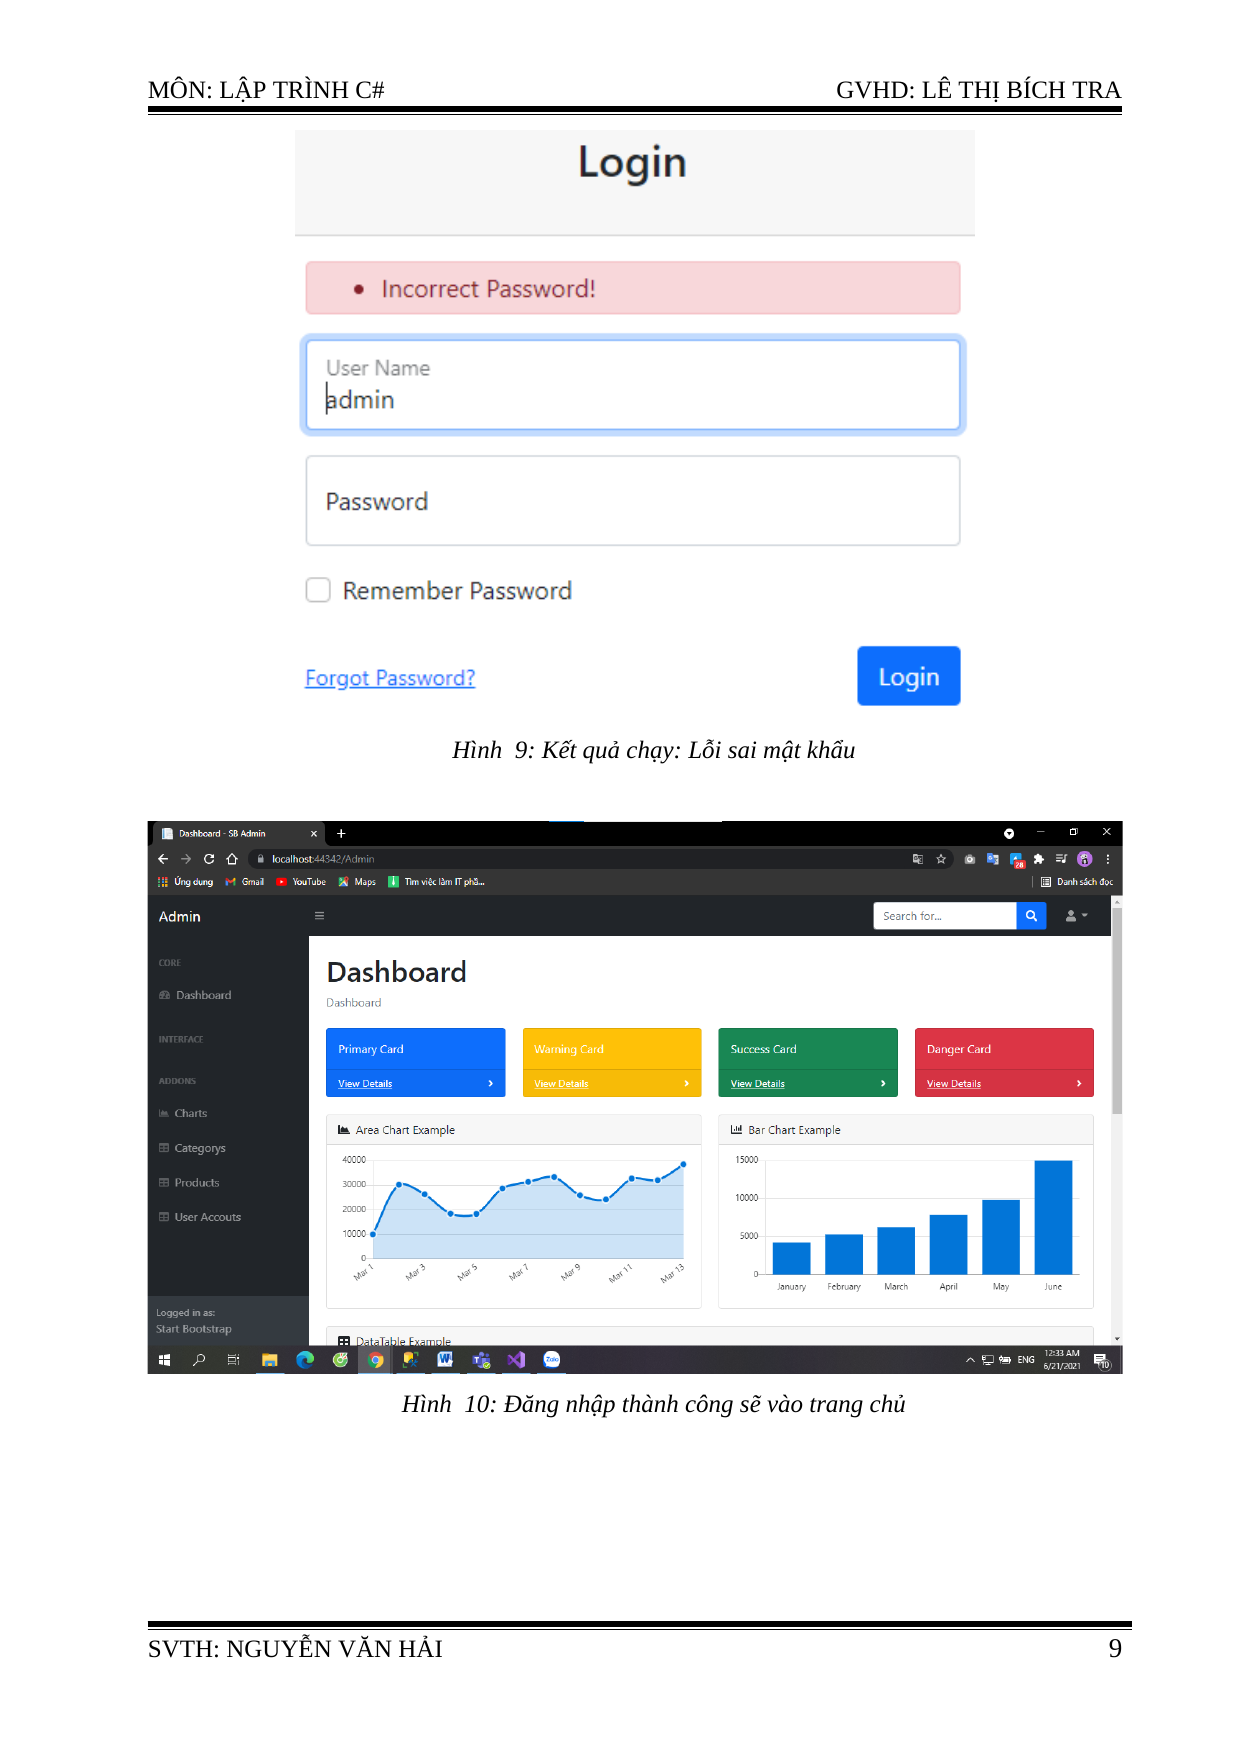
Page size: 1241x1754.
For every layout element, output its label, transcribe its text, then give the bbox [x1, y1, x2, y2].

picture [295, 130, 975, 720]
text Hình 10: Đăng nhập thành công sẽ vào trang chủ [148, 1389, 1122, 1417]
picture [147, 821, 1123, 1374]
text Hình 9: Kết quả chạy: Lỗi sai mật khẩu [148, 735, 1122, 764]
